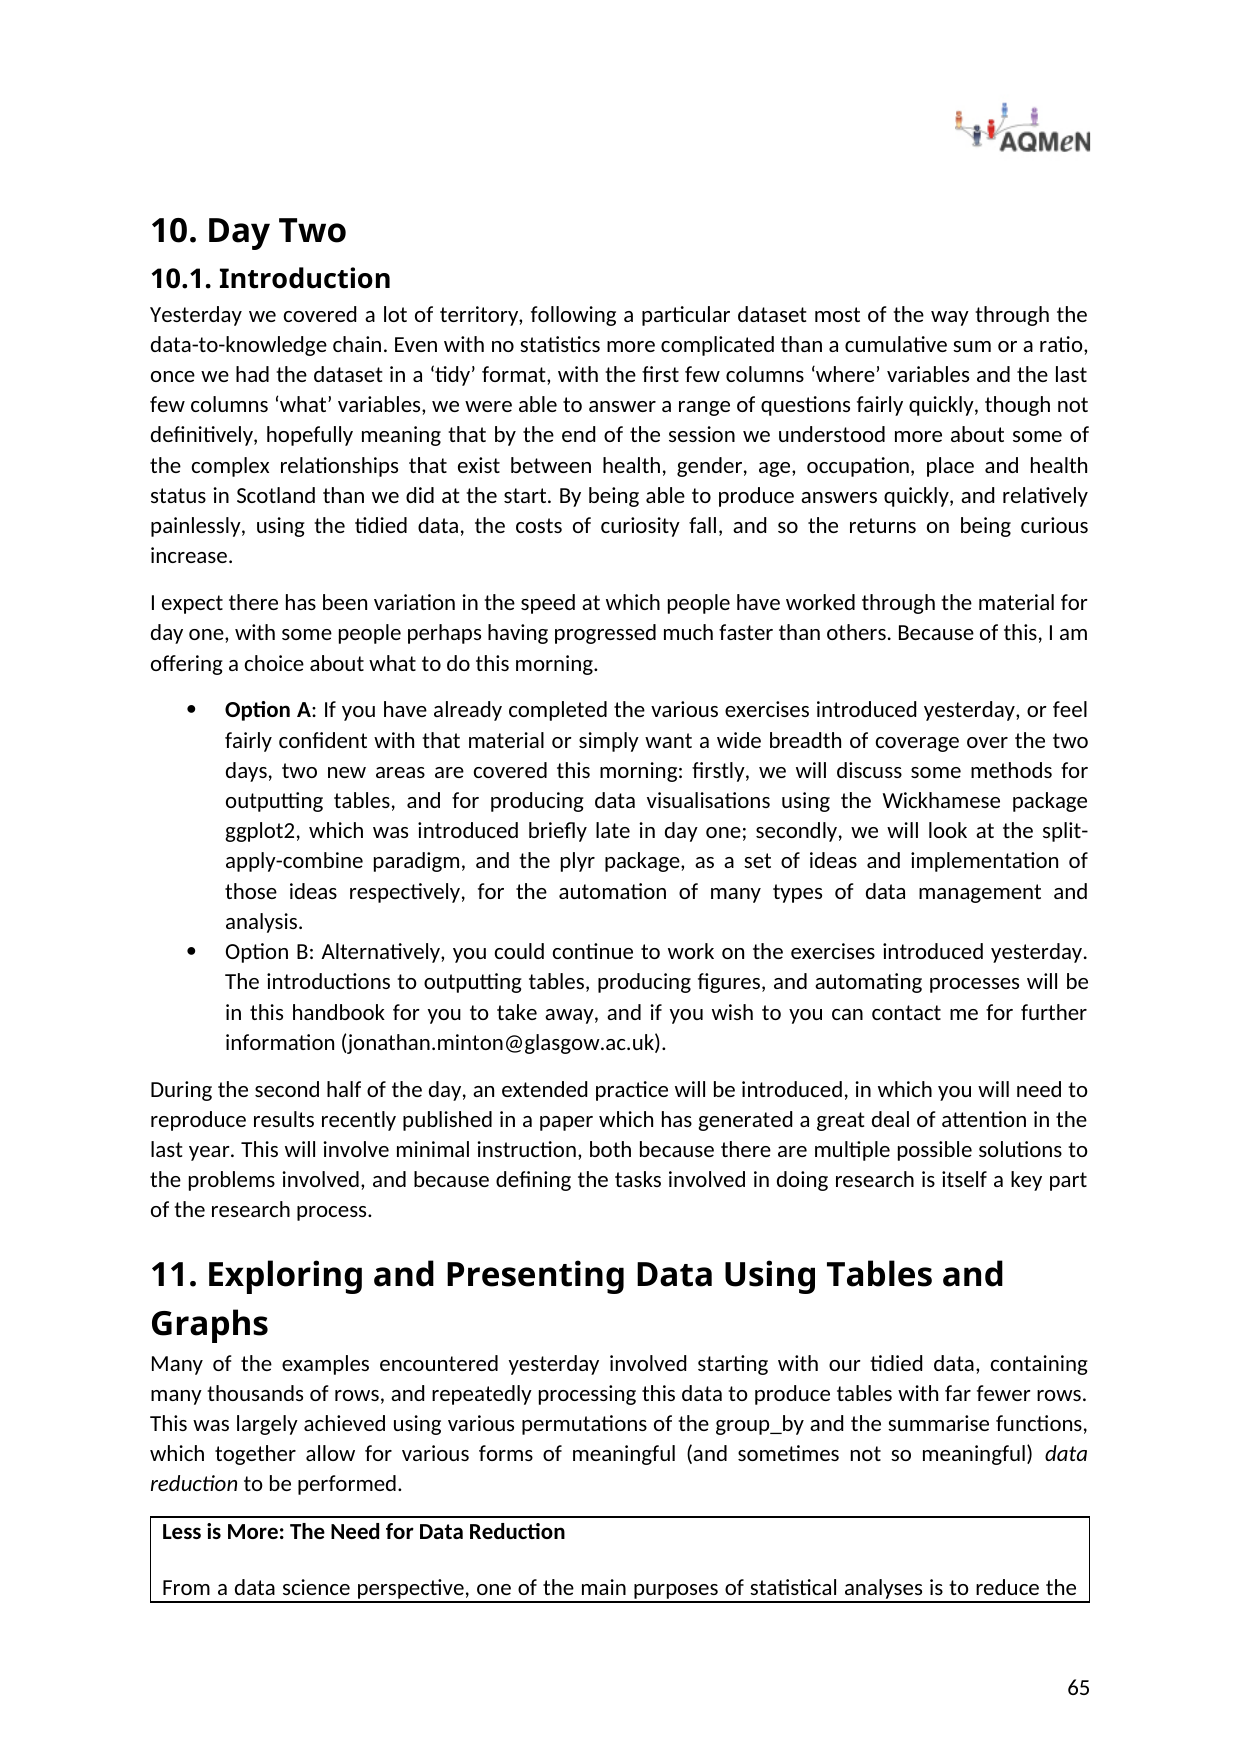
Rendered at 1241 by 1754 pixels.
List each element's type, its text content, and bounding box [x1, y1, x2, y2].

text I expect there has been variation in the speed at which people have worked through the material for day one, with some people perhaps having progressed much faster than others. Because of this, I am offering a choice about what to do this morning. [150, 588, 1090, 677]
subtitle Day Two [150, 207, 1090, 252]
subtitle Introduction [150, 260, 1090, 297]
list Option A: If you have already completed the various exercises introduced yesterday, or feel fairly confident with that material or simply want a wide breadth of coverage over the two days, two new areas are covered this morning: firstly, we will discuss some methods for outputting tables, and for producing data visualisations using the Wickhamese package ggplot2, which was introduced briefly late in day one; secondly, we will look at the split-apply-combine paradigm, and the plyr package, as a set of ideas and implementation of those ideas respectively, for the automation of many types of data management and analysis. [187, 696, 1090, 935]
text Yesterday we covered a lot of territory, following a particular dataset most of the way through the data-to-knowledge chain. Even with no statistics more complicated than a cumulative sum or a ratio, once we had the dataset in a ‘tidy’ format, with the first few columns ‘where’ variables and the last few columns ‘what’ variables, we were able to answer a range of questions fairly quickly, though not definitively, hopefully meaning that by the end of the session we understood more about some of the complex relationships that exist between health, gender, age, occupation, place and health status in Scotland than we did at the start. By being able to produce answers quickly, and relatively painlessly, using the tidied data, the costs of curiosity fall, and so the returns on being curious increase. [150, 300, 1090, 569]
subtitle Exploring and Presenting Data Using Tables and Graphs [150, 1251, 1090, 1345]
text During the second half of the day, an extended practice will be introduced, in which you will need to reproduce results recently published in a paper which has generated a great deal of attention in the last year. This will involve minimal instruction, both because there are multiple possible solutions to the problems involved, and because defining the tasks involved in doing research is itself a key part of the research process. [150, 1075, 1090, 1223]
text Many of the examples encountered yesterday involved starting with our tidied data, containing many thousands of rows, and repeatedly processing this data to produce tables with far fewer rows. This was largely achieved using various permutations of the group_by and the summarise functions, which together allow for various forms of meaningful (and sometimes not so meaningful) data reduction to be performed. [150, 1349, 1090, 1497]
picture [955, 73, 1091, 182]
list Option B: Alternatively, you could continue to work on the exercises introduced yesterday. The introductions to outputting tables, producing figures, and automating processes will be in this handbook for you to take away, and if you wish to you can contact me for further information (jonathan.minton@glasgow.ac.uk). [187, 937, 1090, 1056]
